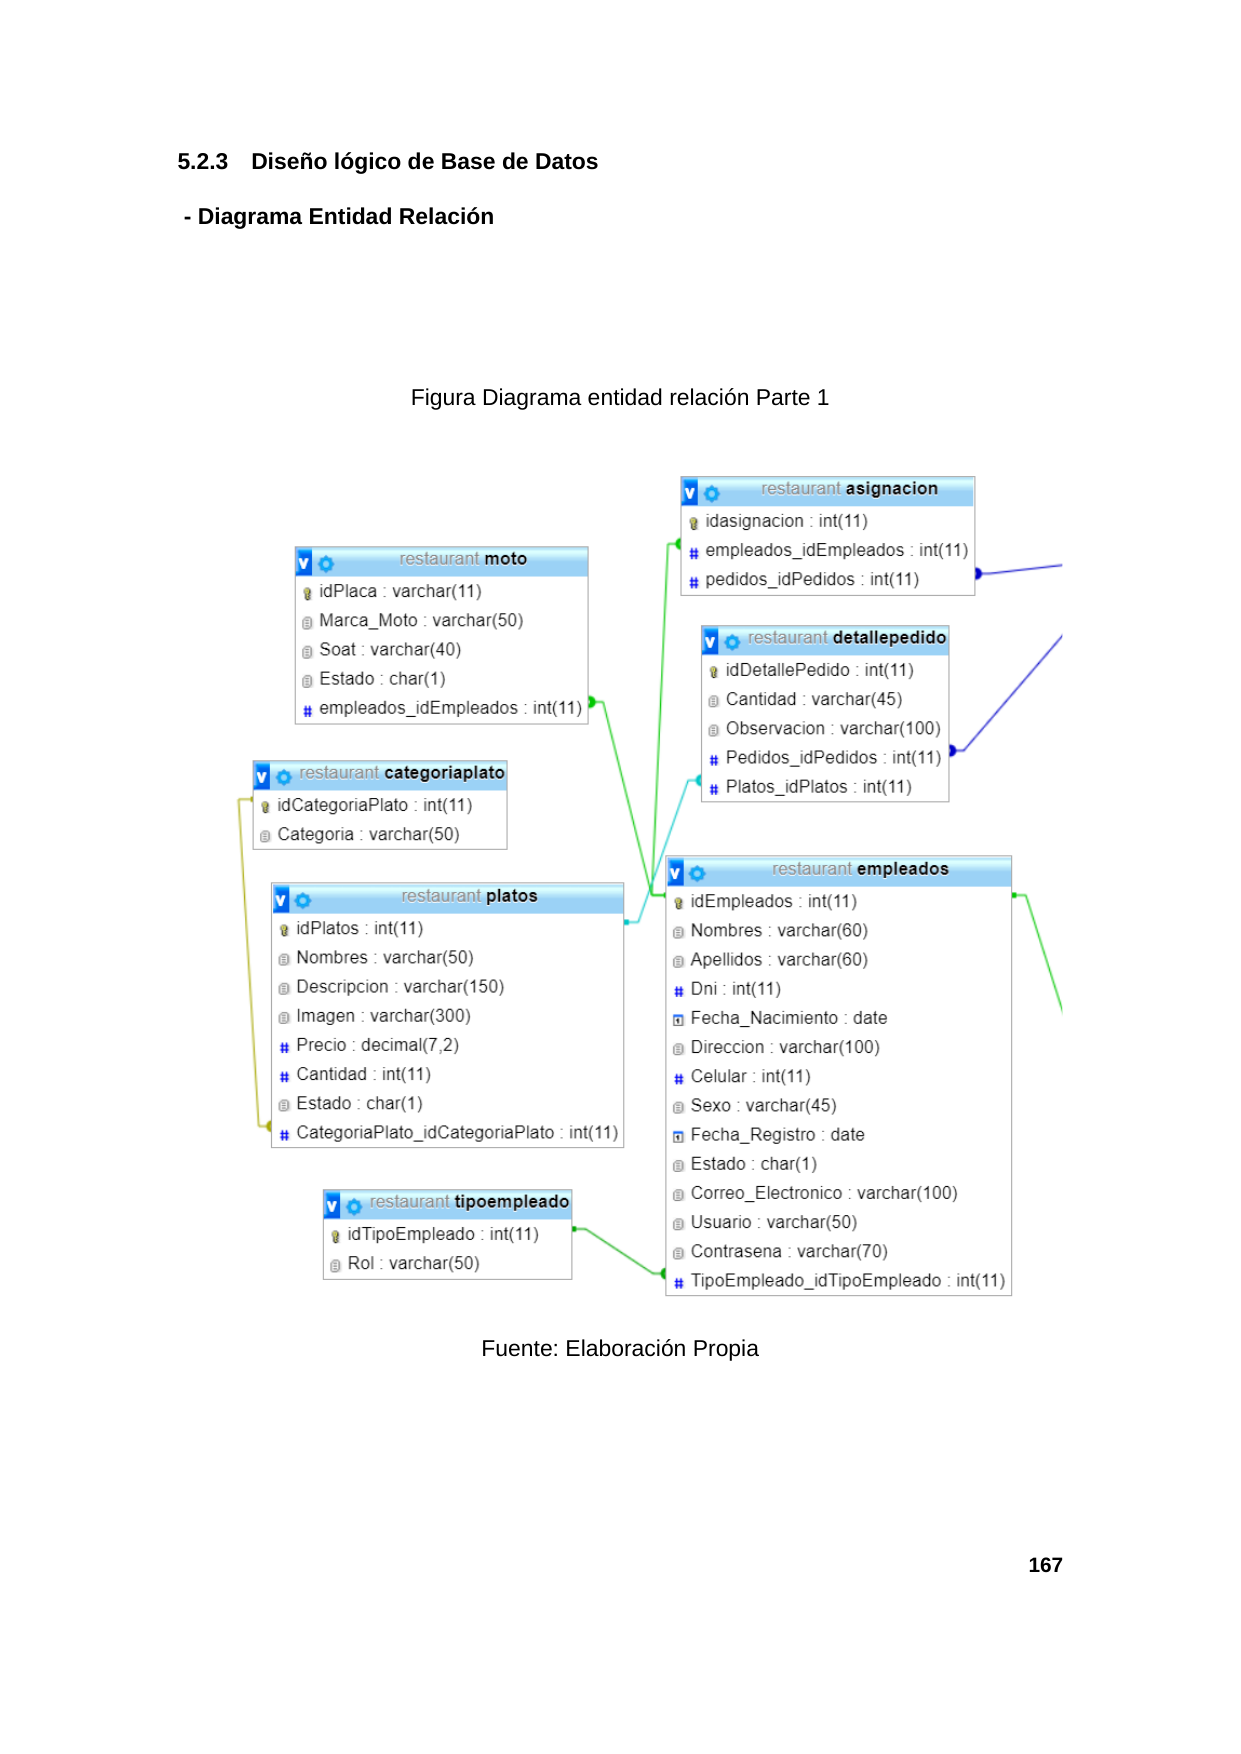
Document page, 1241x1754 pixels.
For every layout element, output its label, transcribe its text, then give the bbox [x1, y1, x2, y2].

text 5.2.3 Diseño lógico de Base de Datos [177, 148, 1063, 174]
text - Diagrama Entidad Relación [177, 203, 1063, 229]
text Figura Diagrama entidad relación Parte 1 [177, 383, 1063, 410]
text Fuente: Elaboración Propia [177, 1335, 1063, 1361]
picture [177, 475, 1063, 1307]
